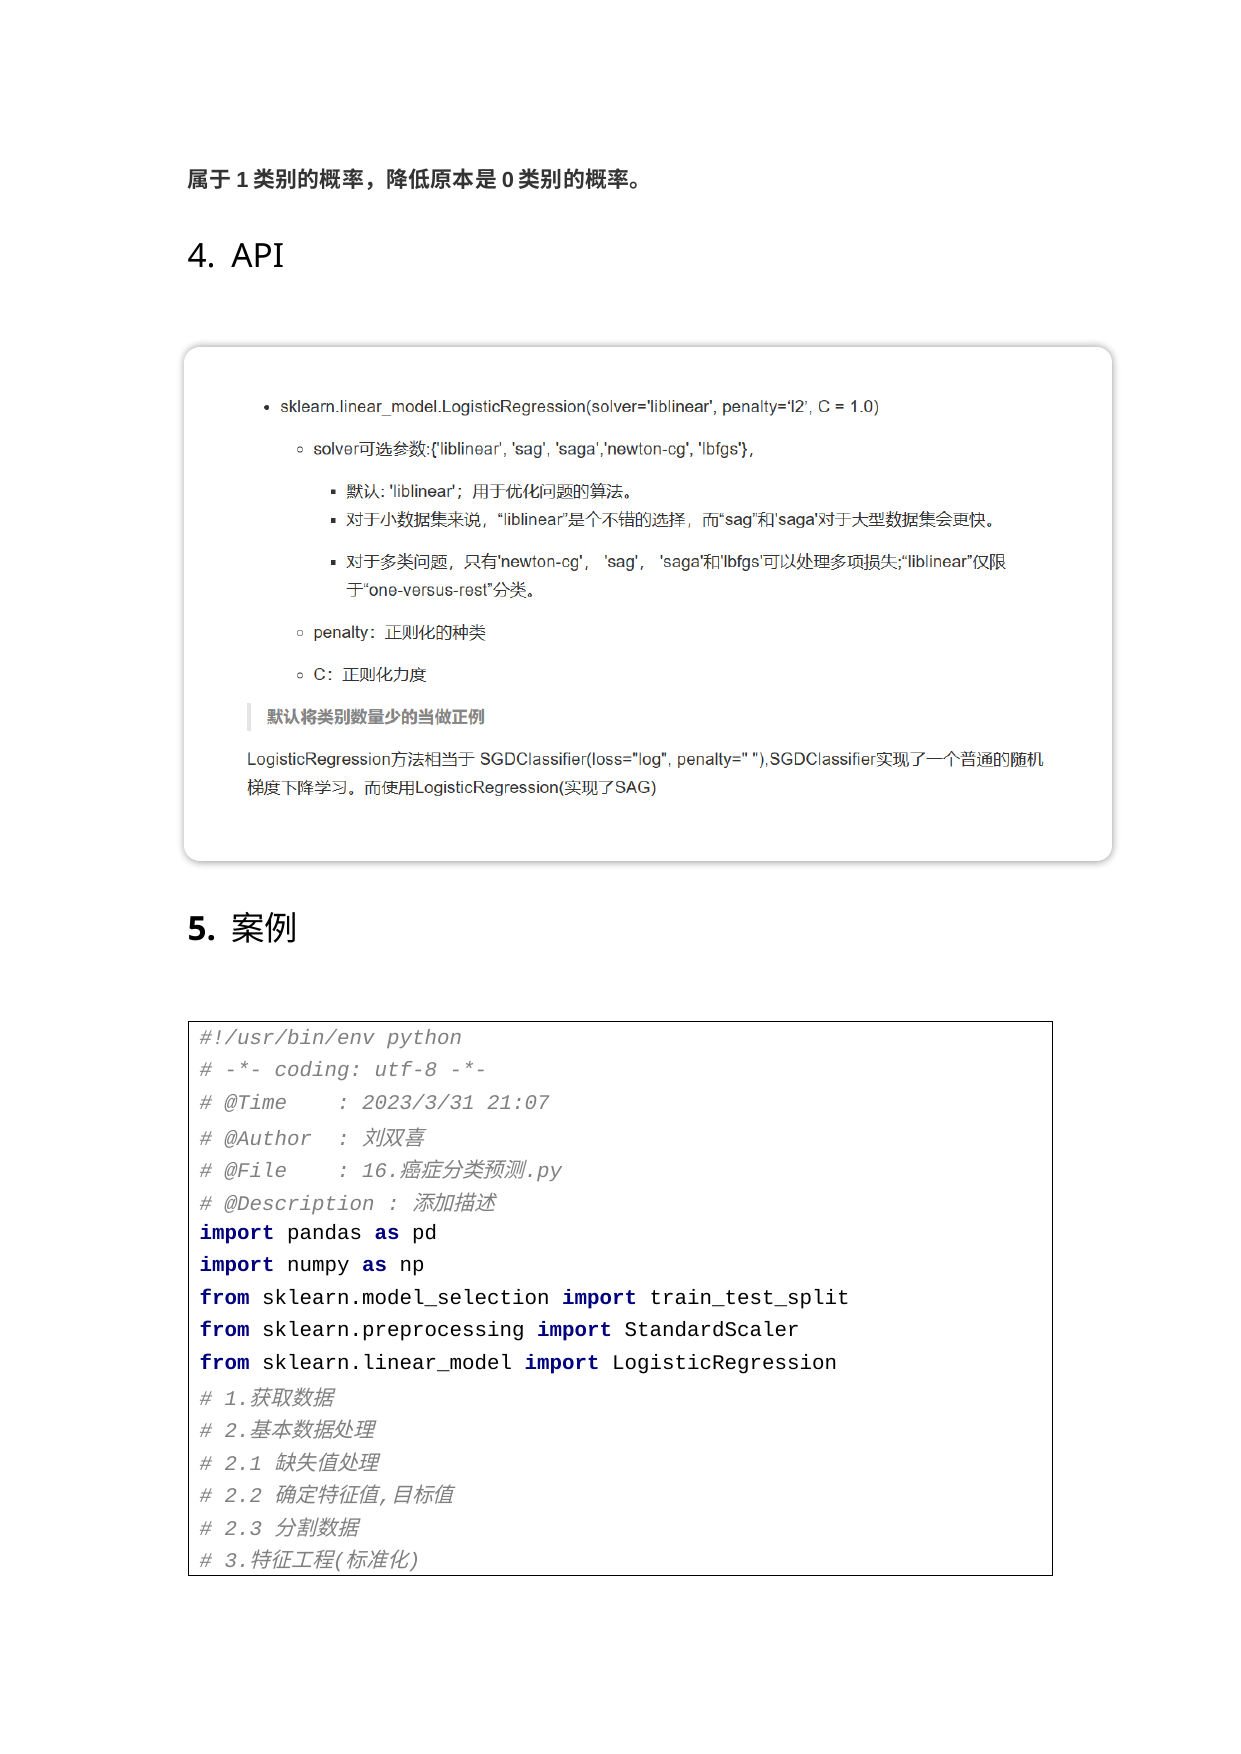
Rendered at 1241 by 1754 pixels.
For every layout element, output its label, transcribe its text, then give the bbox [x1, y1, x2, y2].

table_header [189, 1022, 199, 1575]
subtitle 案例 [187, 894, 1053, 959]
subtitle API [187, 222, 1053, 287]
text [187, 162, 1053, 194]
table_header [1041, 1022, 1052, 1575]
picture [216, 378, 1081, 830]
